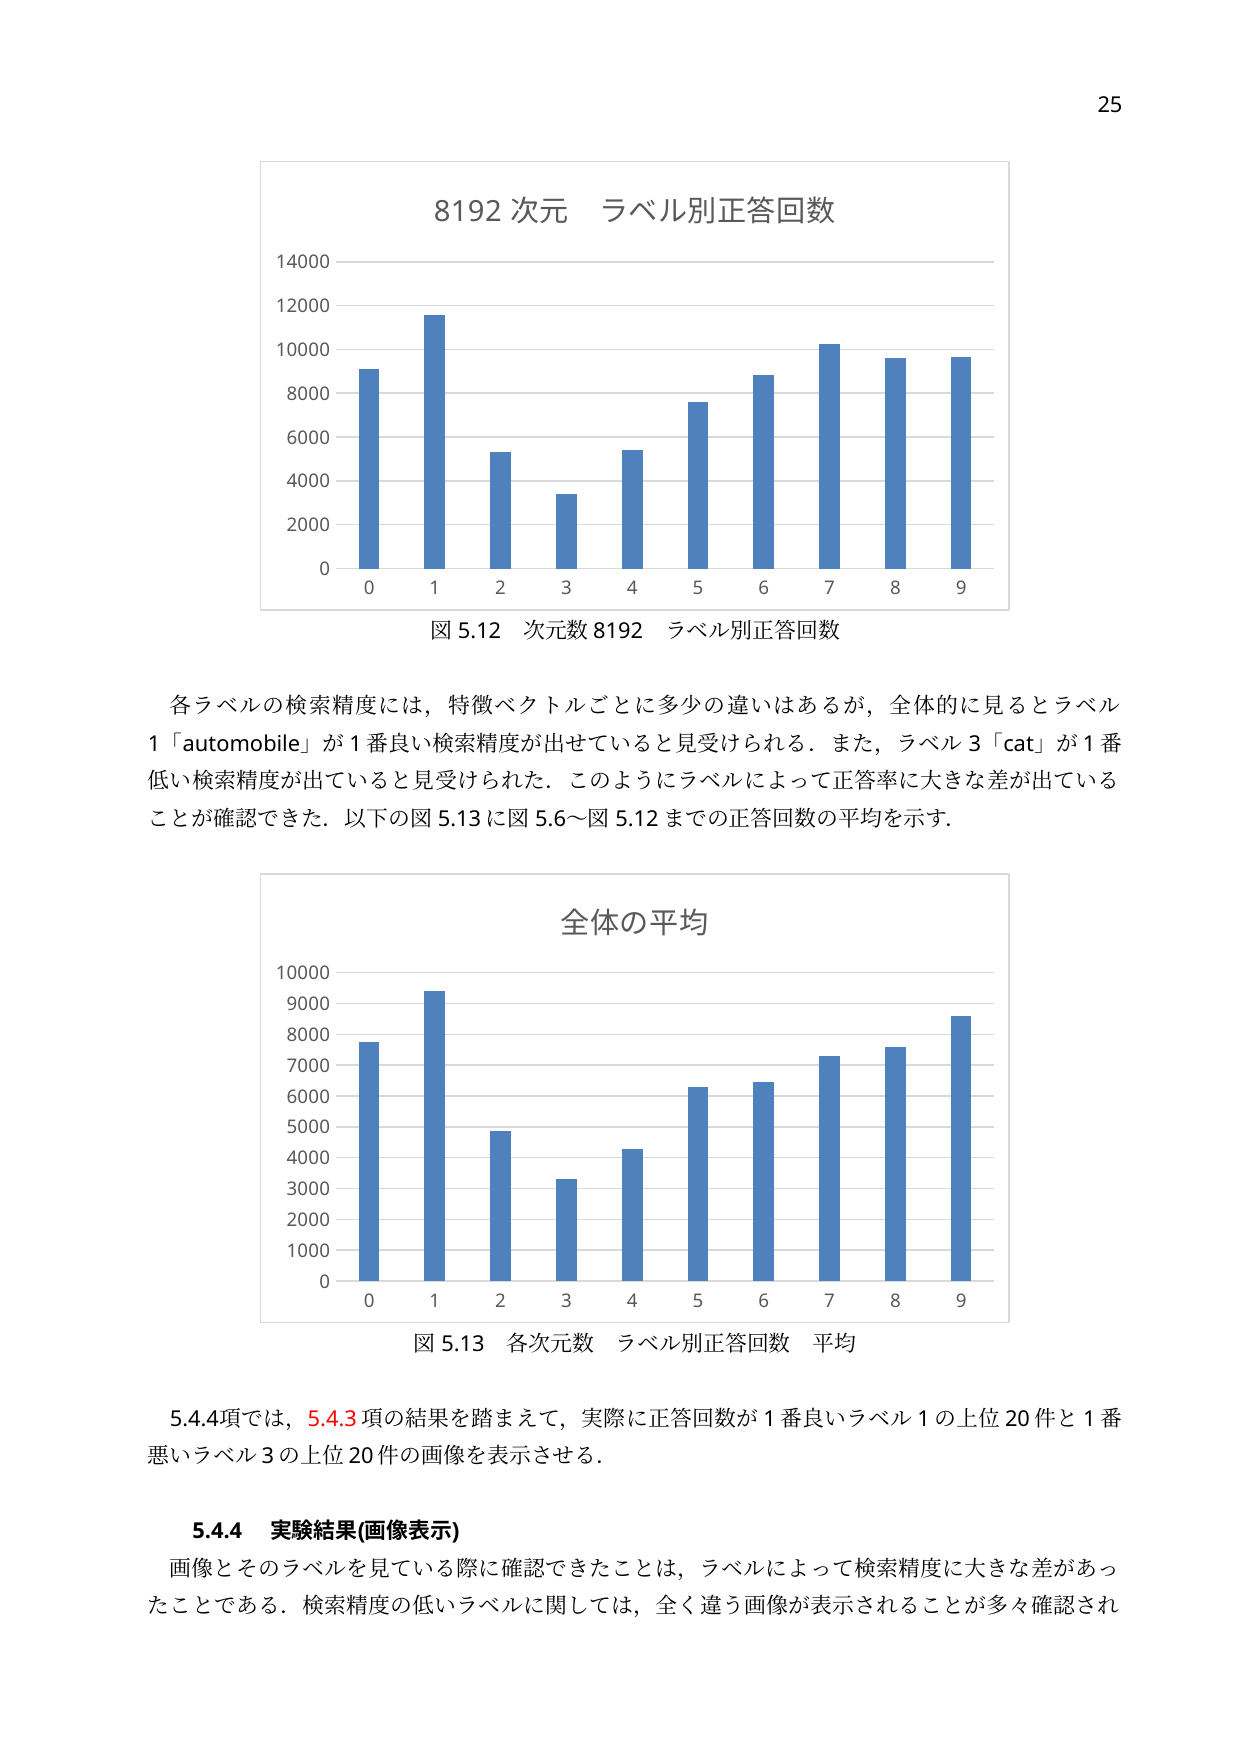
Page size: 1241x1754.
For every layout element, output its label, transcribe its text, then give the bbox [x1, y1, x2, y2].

subtitle 実験結果(画像表示) [169, 1511, 1100, 1548]
text 5.4.4項では，5.4.3項の結果を踏まえて，実際に正答回数が1番良いラベル1の上位20件と1番悪いラベル3の上位20件の画像を表示させる． [148, 1398, 1122, 1473]
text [148, 1548, 1122, 1623]
